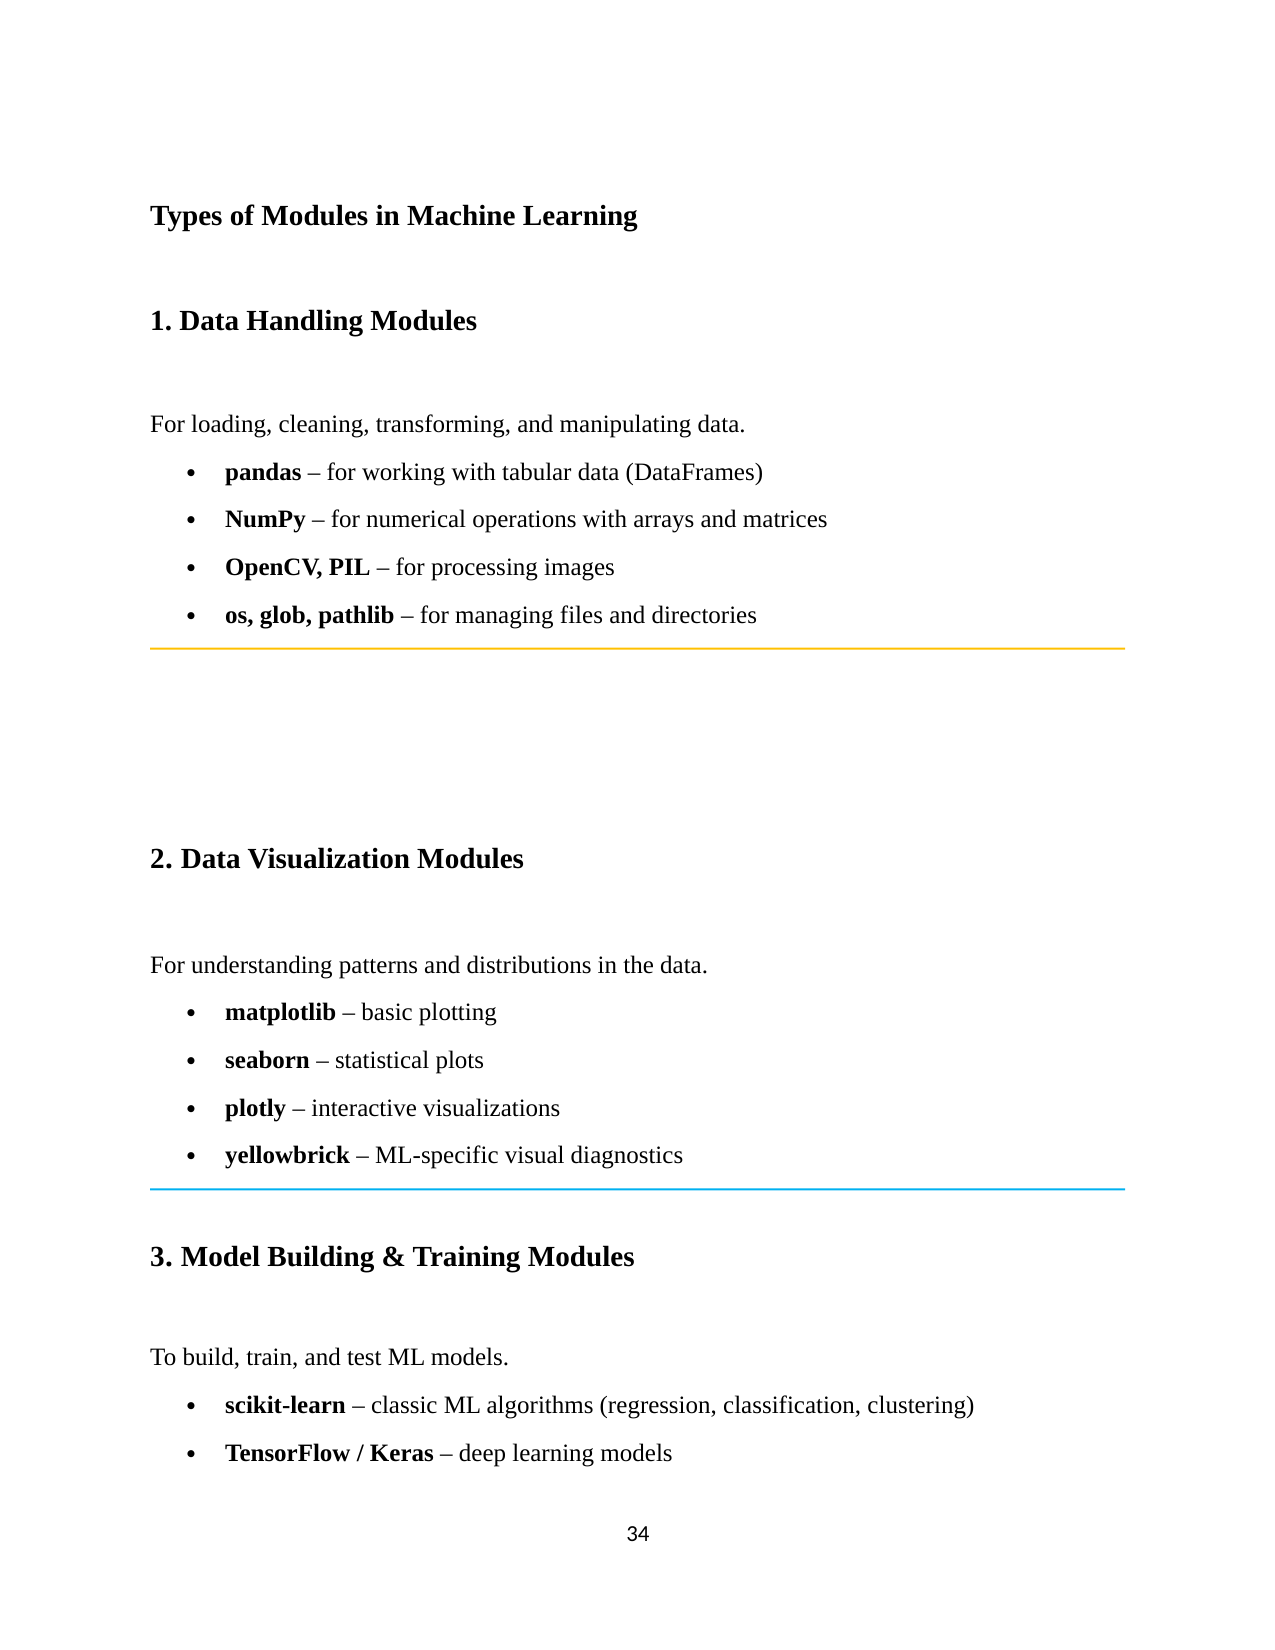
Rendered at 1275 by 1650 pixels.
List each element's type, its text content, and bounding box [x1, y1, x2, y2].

text 2️. Data Visualization Modules [150, 837, 1125, 877]
list seaborn – statistical plots [187, 1045, 1125, 1074]
list NumPy – for numerical operations with arrays and matrices [187, 504, 1125, 533]
text 1. Data Handling Modules [150, 303, 1125, 337]
list OpenCV, PIL – for processing images [187, 552, 1125, 581]
list plotly – interactive visualizations [187, 1093, 1125, 1122]
text For loading, cleaning, transforming, and manipulating data. [150, 409, 1125, 438]
list matplotlib – basic plotting [187, 997, 1125, 1026]
text 3️. Model Building & Training Modules [150, 1235, 1125, 1275]
list yellowbrick – ML-specific visual diagnostics [187, 1141, 1125, 1169]
list os, glob, pathlib – for managing files and directories [187, 600, 1125, 628]
text For understanding patterns and distributions in the data. [150, 950, 1125, 978]
list scikit-learn – classic ML algorithms (regression, classification, clustering) [187, 1390, 1125, 1419]
list pandas – for working with tabular data (DataFrames) [187, 457, 1125, 485]
text To build, train, and test ML models. [150, 1342, 1125, 1371]
text Types of Modules in Machine Learning [150, 198, 1125, 231]
list TensorFlow / Keras – deep learning models [187, 1438, 1125, 1467]
